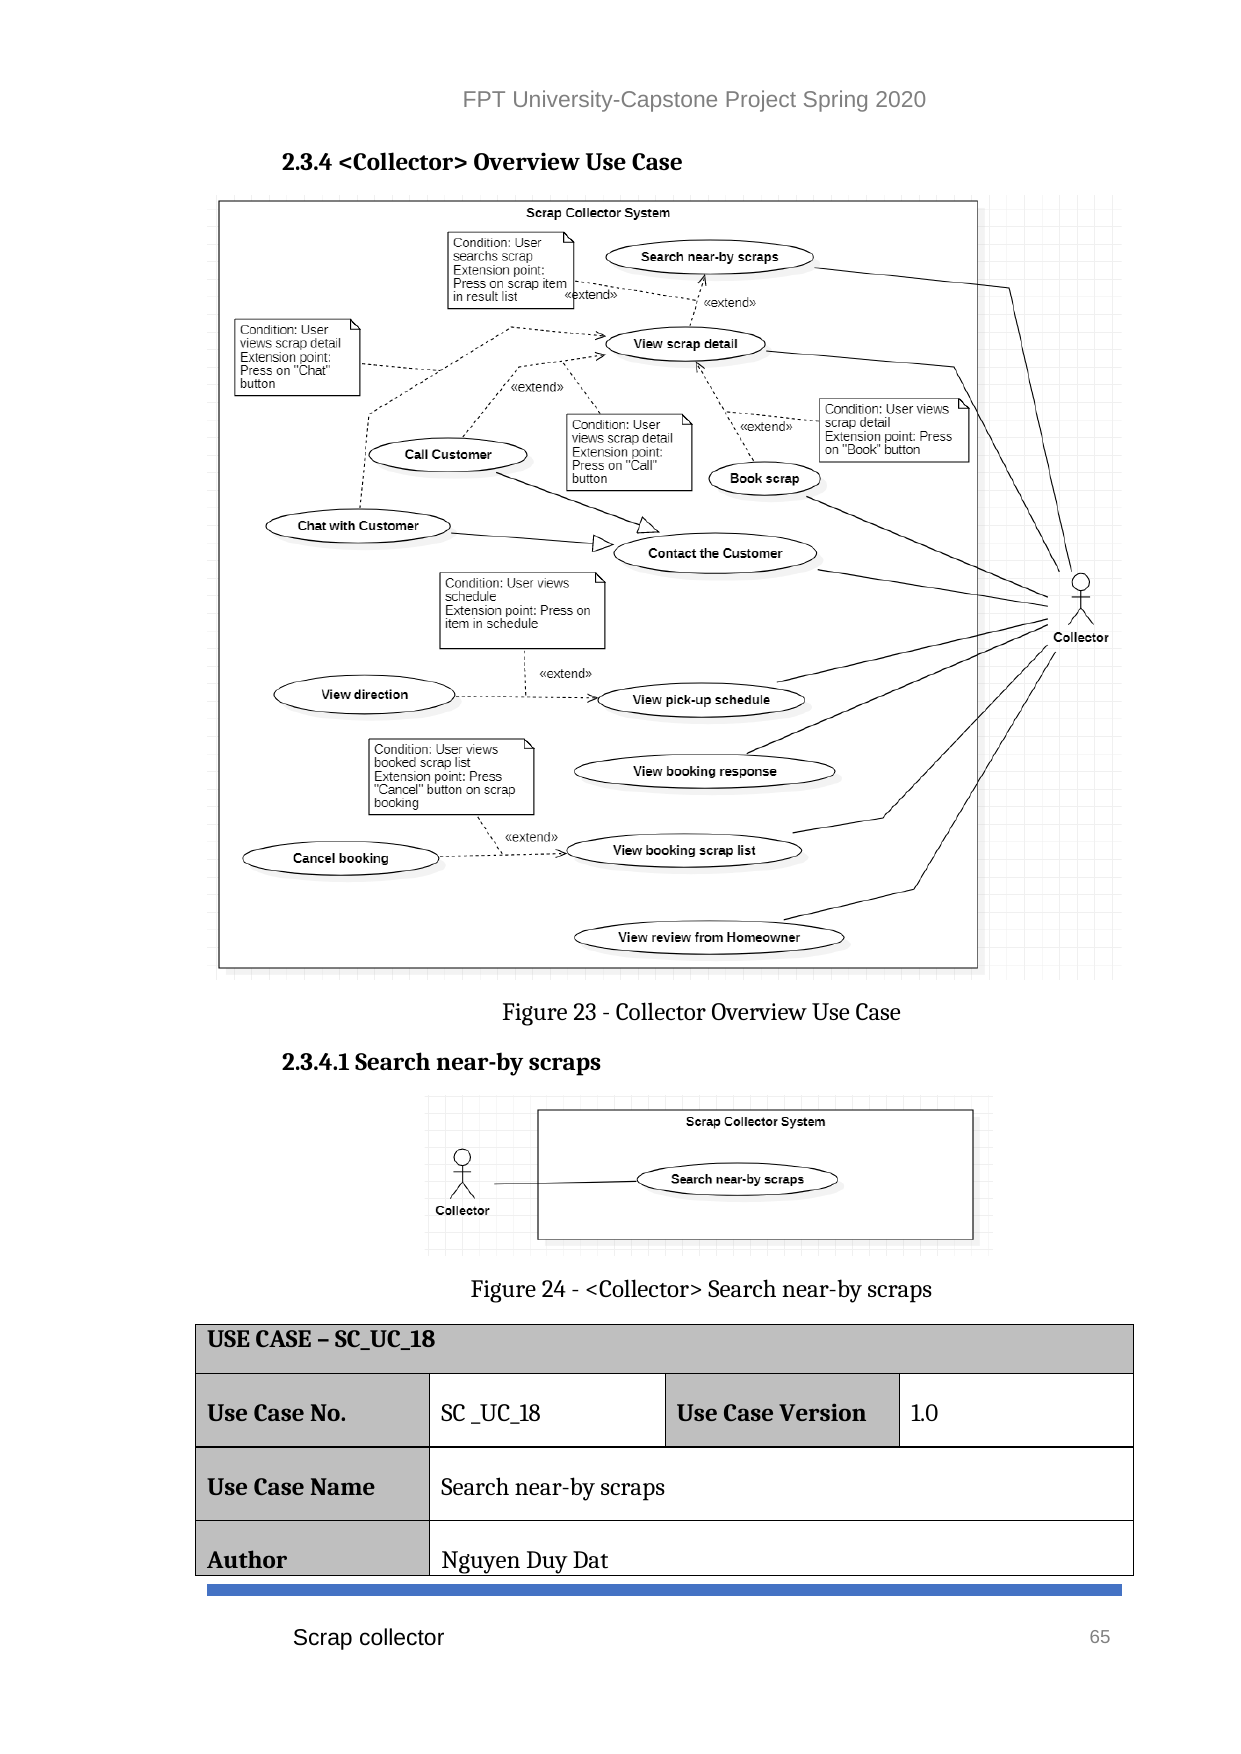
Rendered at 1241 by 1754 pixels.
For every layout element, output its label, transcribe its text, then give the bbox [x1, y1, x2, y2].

table_cell Search near-by scraps [430, 1448, 1133, 1520]
subtitle 2.3.4 <Collector> Overview Use Case [282, 148, 1122, 176]
picture [207, 195, 1122, 980]
table_cell Nguyen Duy Dat [430, 1521, 1133, 1575]
picture [424, 1095, 993, 1256]
table_cell Use Case Version [666, 1374, 899, 1446]
table_cell Author [196, 1521, 429, 1575]
table_cell Use Case Name [196, 1448, 429, 1520]
text Figure - Collector Overview Use Case [207, 998, 1122, 1027]
subtitle 2.3.4.1 Search near-by scraps [282, 1048, 1122, 1076]
table_cell SC _UC_18 [430, 1374, 665, 1446]
table_header USE CASE – SC_UC_18 [196, 1325, 1133, 1373]
table_cell Use Case No. [196, 1374, 429, 1446]
text Figure - <Collector> Search near-by scraps [207, 1275, 1122, 1303]
table_cell 1.0 [900, 1374, 1133, 1446]
